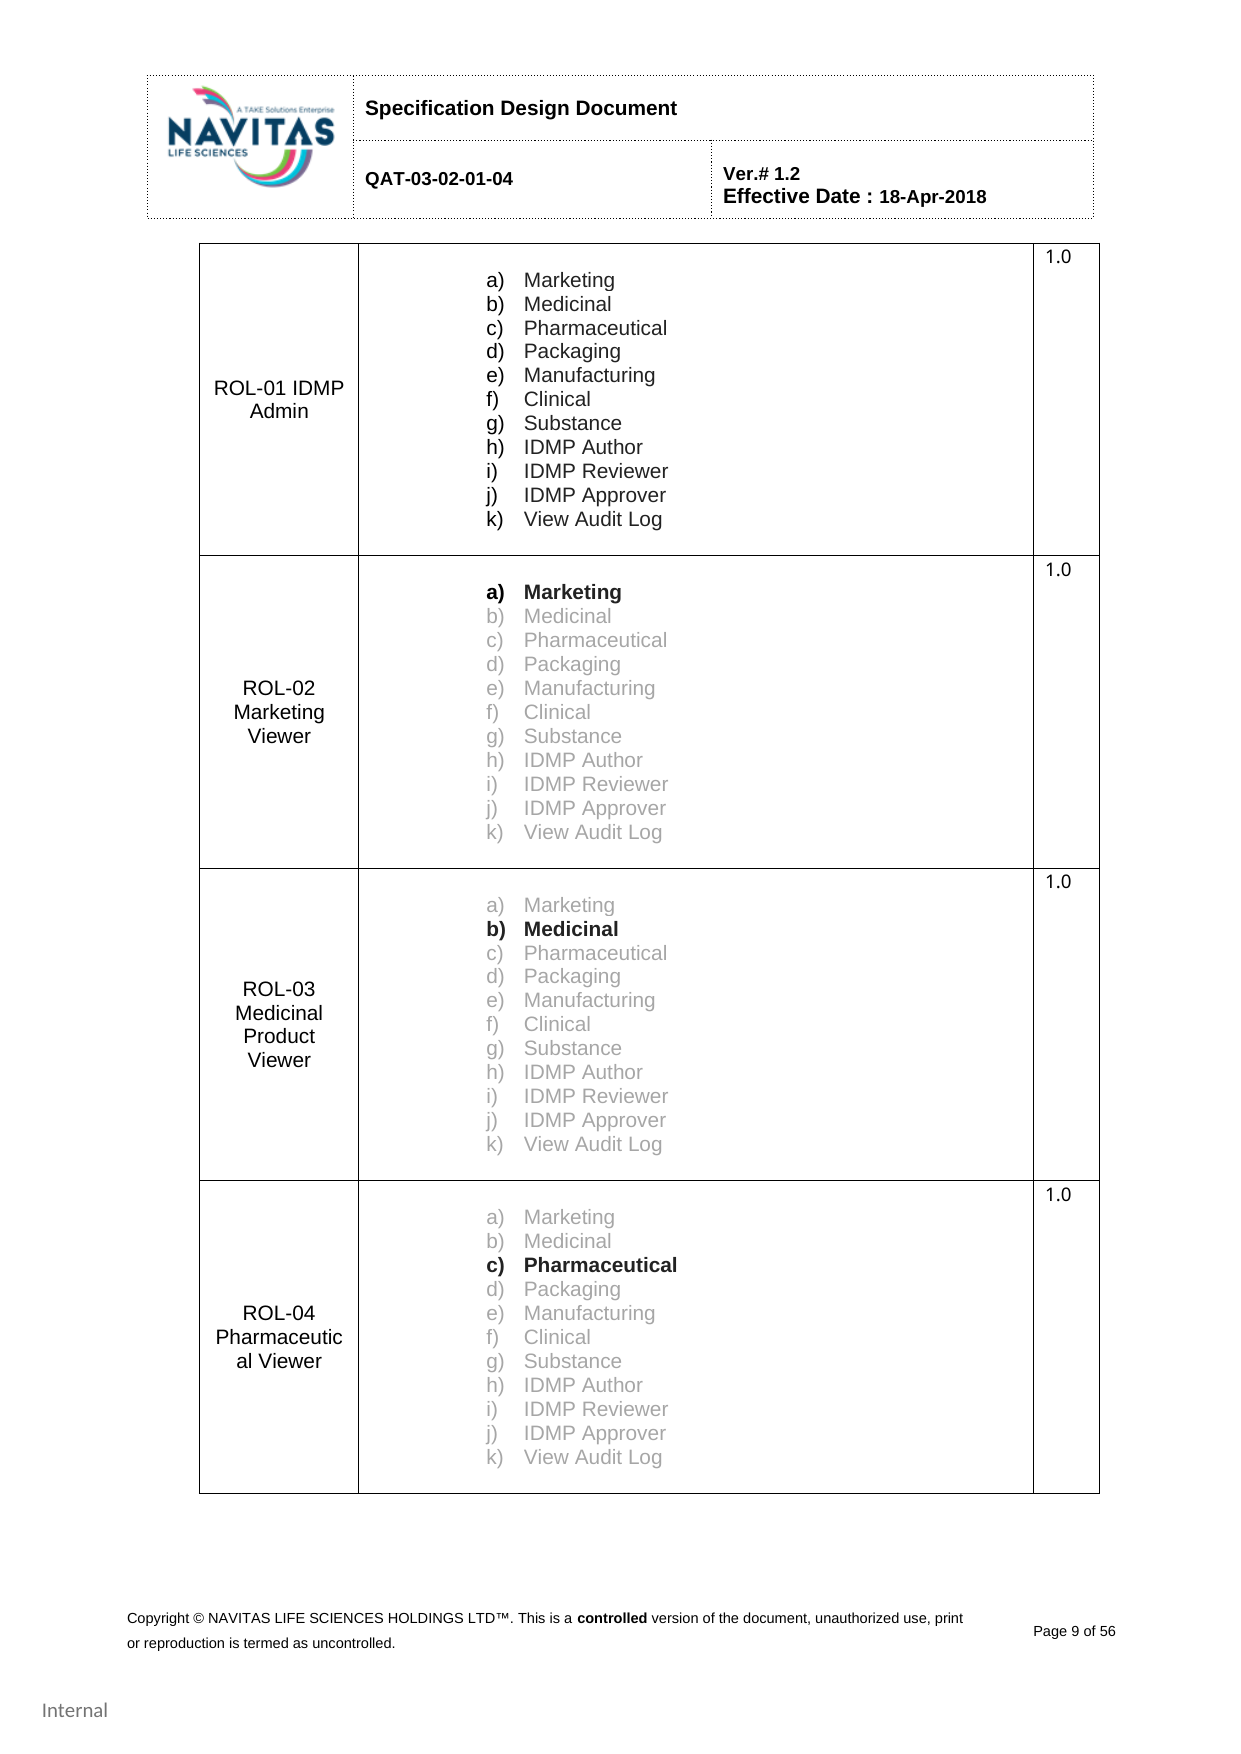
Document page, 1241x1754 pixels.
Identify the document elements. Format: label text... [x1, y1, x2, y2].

picture [157, 82, 342, 194]
table_cell ROL-04 Pharmaceutical Viewer [200, 1181, 358, 1492]
table_header 1.0 [1034, 244, 1099, 555]
table_header ROL-01 IDMP Admin [200, 244, 358, 555]
table_cell 1.0 [1034, 869, 1099, 1180]
table_cell Marketing Medicinal Pharmaceutical Packaging Manufacturing Clinical Substance IDMP Author IDMP Reviewer IDMP Approver View Audit Log [359, 869, 1033, 1180]
table_cell ROL-03 Medicinal Product Viewer [200, 869, 358, 1180]
table_cell ROL-02 Marketing Viewer [200, 556, 358, 867]
table_cell Marketing Medicinal Pharmaceutical Packaging Manufacturing Clinical Substance IDMP Author IDMP Reviewer IDMP Approver View Audit Log [359, 556, 1033, 867]
table_cell 1.0 [1034, 556, 1099, 867]
table_cell 1.0 [1034, 1181, 1099, 1492]
table_header Marketing Medicinal Pharmaceutical Packaging Manufacturing Clinical Substance IDMP Author IDMP Reviewer IDMP Approver View Audit Log [359, 244, 1033, 555]
table_cell Marketing Medicinal Pharmaceutical Packaging Manufacturing Clinical Substance IDMP Author IDMP Reviewer IDMP Approver View Audit Log [359, 1181, 1033, 1492]
